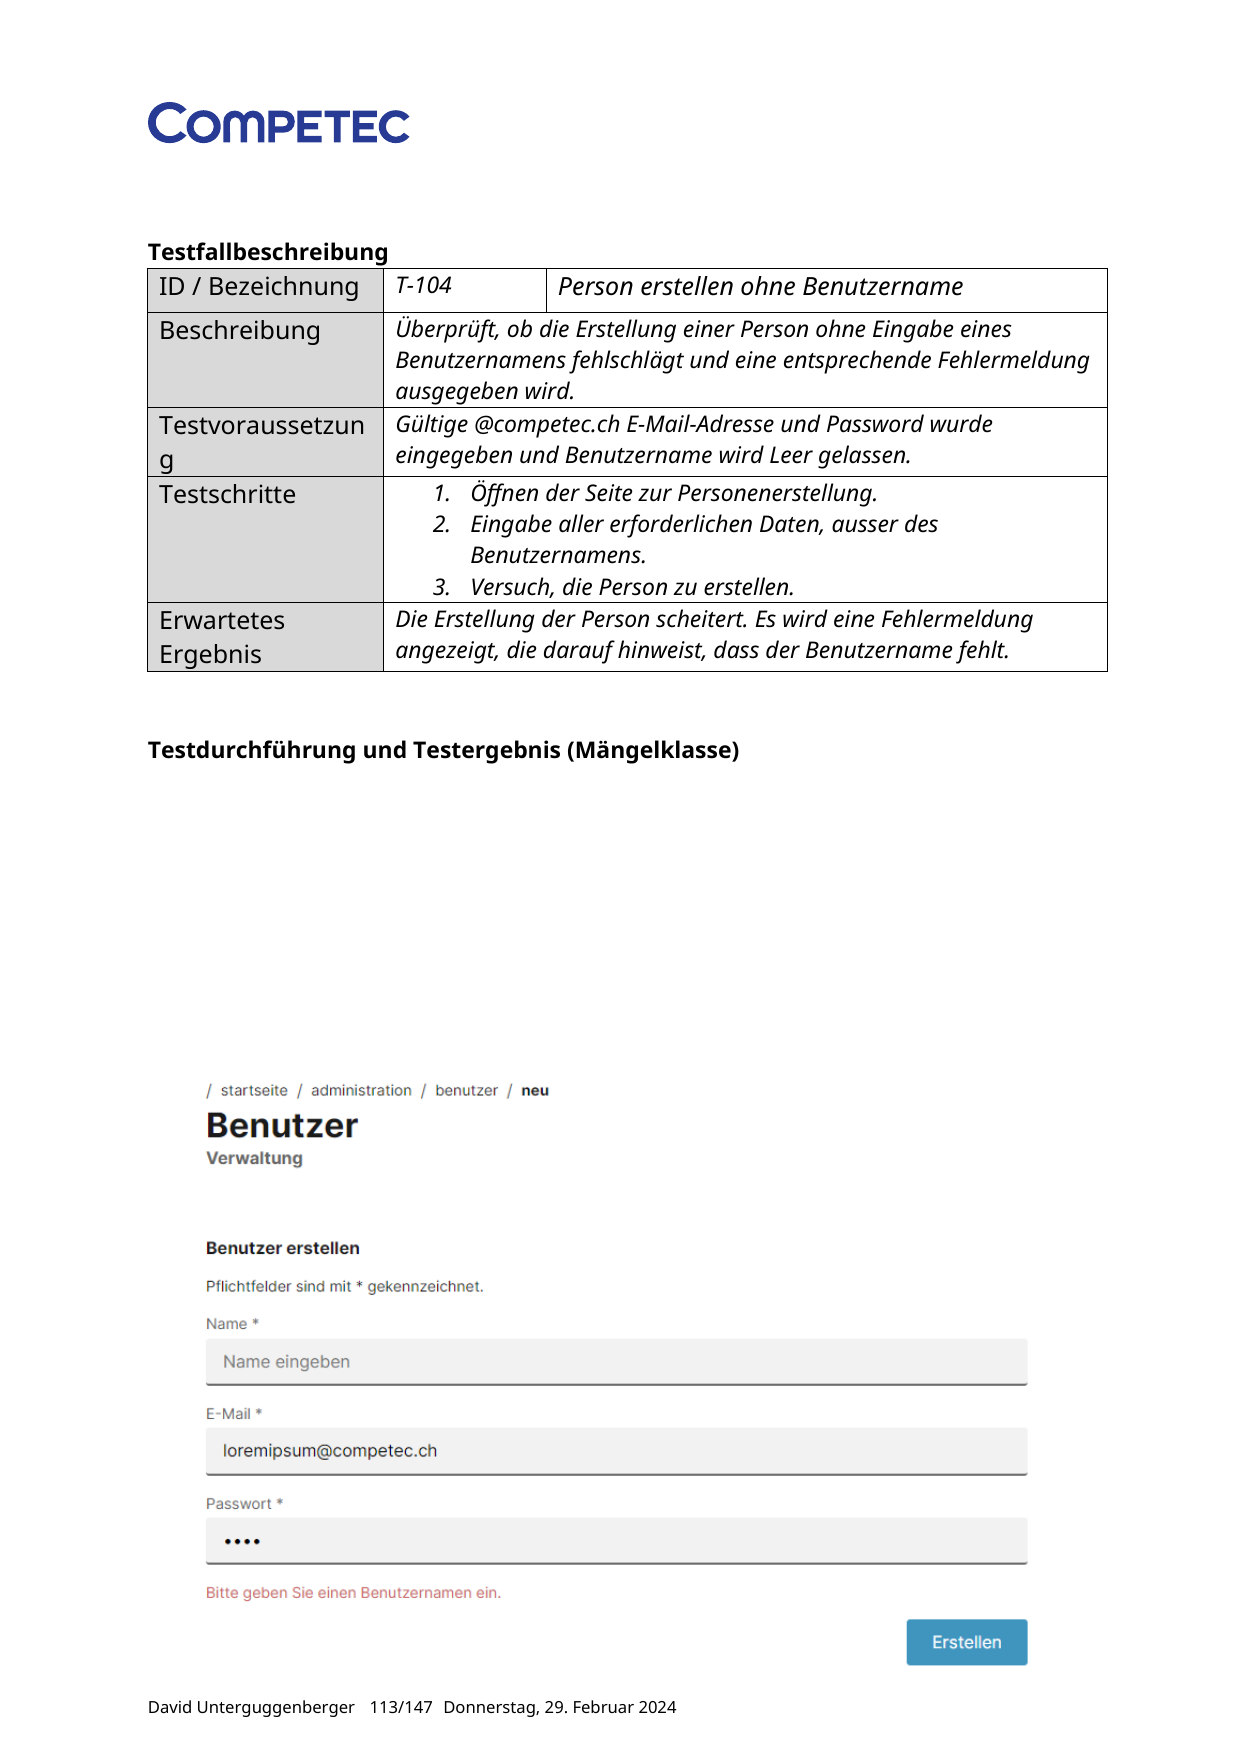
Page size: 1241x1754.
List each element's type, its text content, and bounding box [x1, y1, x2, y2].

text Testfallbeschreibung [148, 236, 1122, 267]
table_header ID / Bezeichnung [148, 269, 383, 312]
text Testdurchführung und Testergebnis (Mängelklasse) [148, 734, 1122, 766]
table_cell Öffnen der Seite zur Personenerstellung. Eingabe aller erforderlichen Daten, ausser des Benutzernamens. Versuch, die Person zu erstellen. [384, 477, 1107, 602]
picture [176, 1075, 1094, 1669]
table_cell Beschreibung [148, 313, 383, 407]
table_cell Gültige @competec.ch E-Mail-Adresse und Password wurde eingegeben und Benutzername wird Leer gelassen. [384, 408, 1107, 476]
table_cell Erwartetes Ergebnis [148, 603, 383, 671]
table_cell Testvoraussetzung [148, 408, 383, 476]
table_header T-104 [384, 269, 546, 312]
table_header Person erstellen ohne Benutzername [547, 269, 1107, 312]
table_cell Überprüft, ob die Erstellung einer Person ohne Eingabe eines Benutzernamens fehlschlägt und eine entsprechende Fehlermeldung ausgegeben wird. [384, 313, 1107, 407]
table_cell Testschritte [148, 477, 383, 602]
table_cell Die Erstellung der Person scheitert. Es wird eine Fehlermeldung angezeigt, die darauf hinweist, dass der Benutzername fehlt. [384, 603, 1107, 671]
